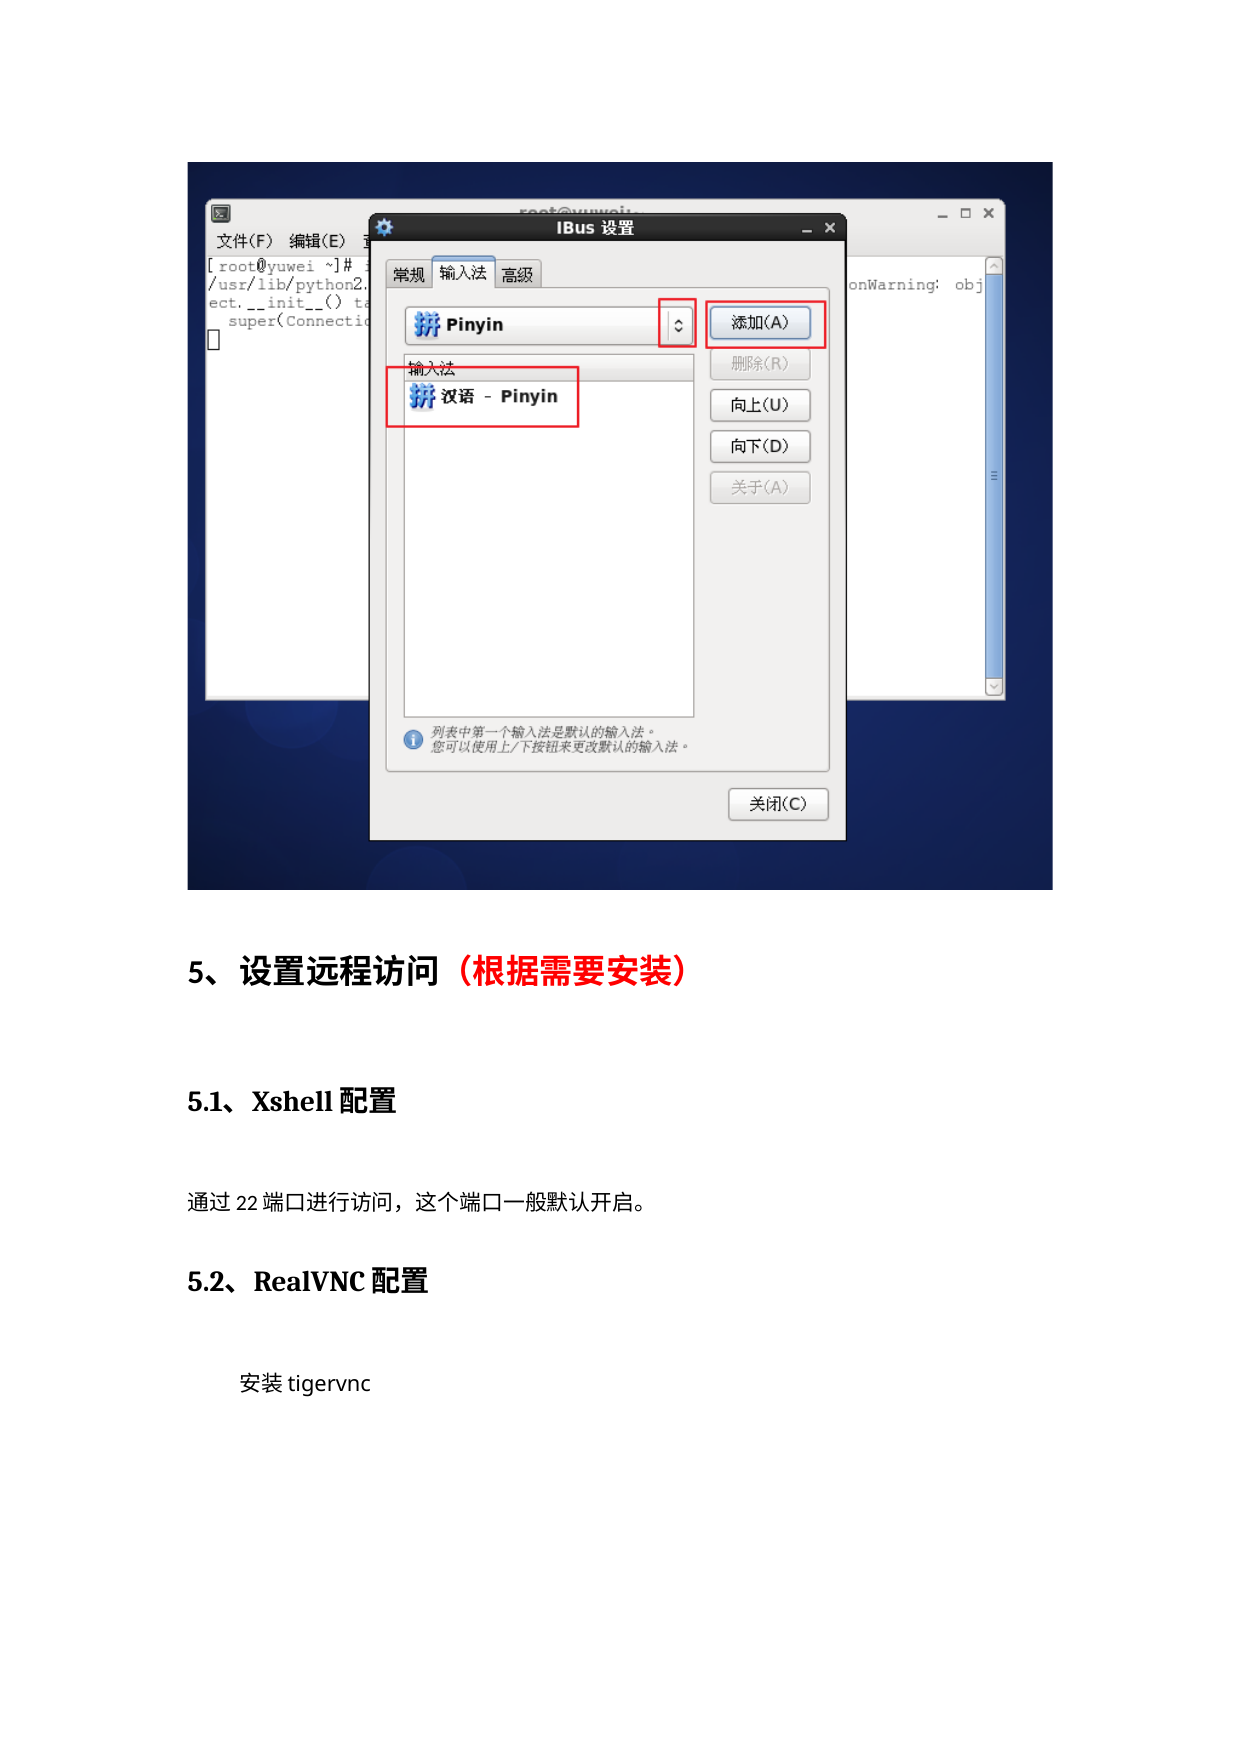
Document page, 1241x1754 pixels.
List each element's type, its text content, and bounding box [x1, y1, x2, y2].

picture [187, 162, 1053, 890]
subtitle 5.2、RealVNC配置 [187, 1246, 1053, 1311]
list 安装tigervnc [239, 1365, 1053, 1398]
subtitle 设置远程访问（根据需要安装） [187, 937, 1053, 1002]
text 通过22端口进行访问，这个端口一般默认开启。 [187, 1185, 1053, 1217]
subtitle 5.1、Xshell配置 [187, 1066, 1053, 1131]
